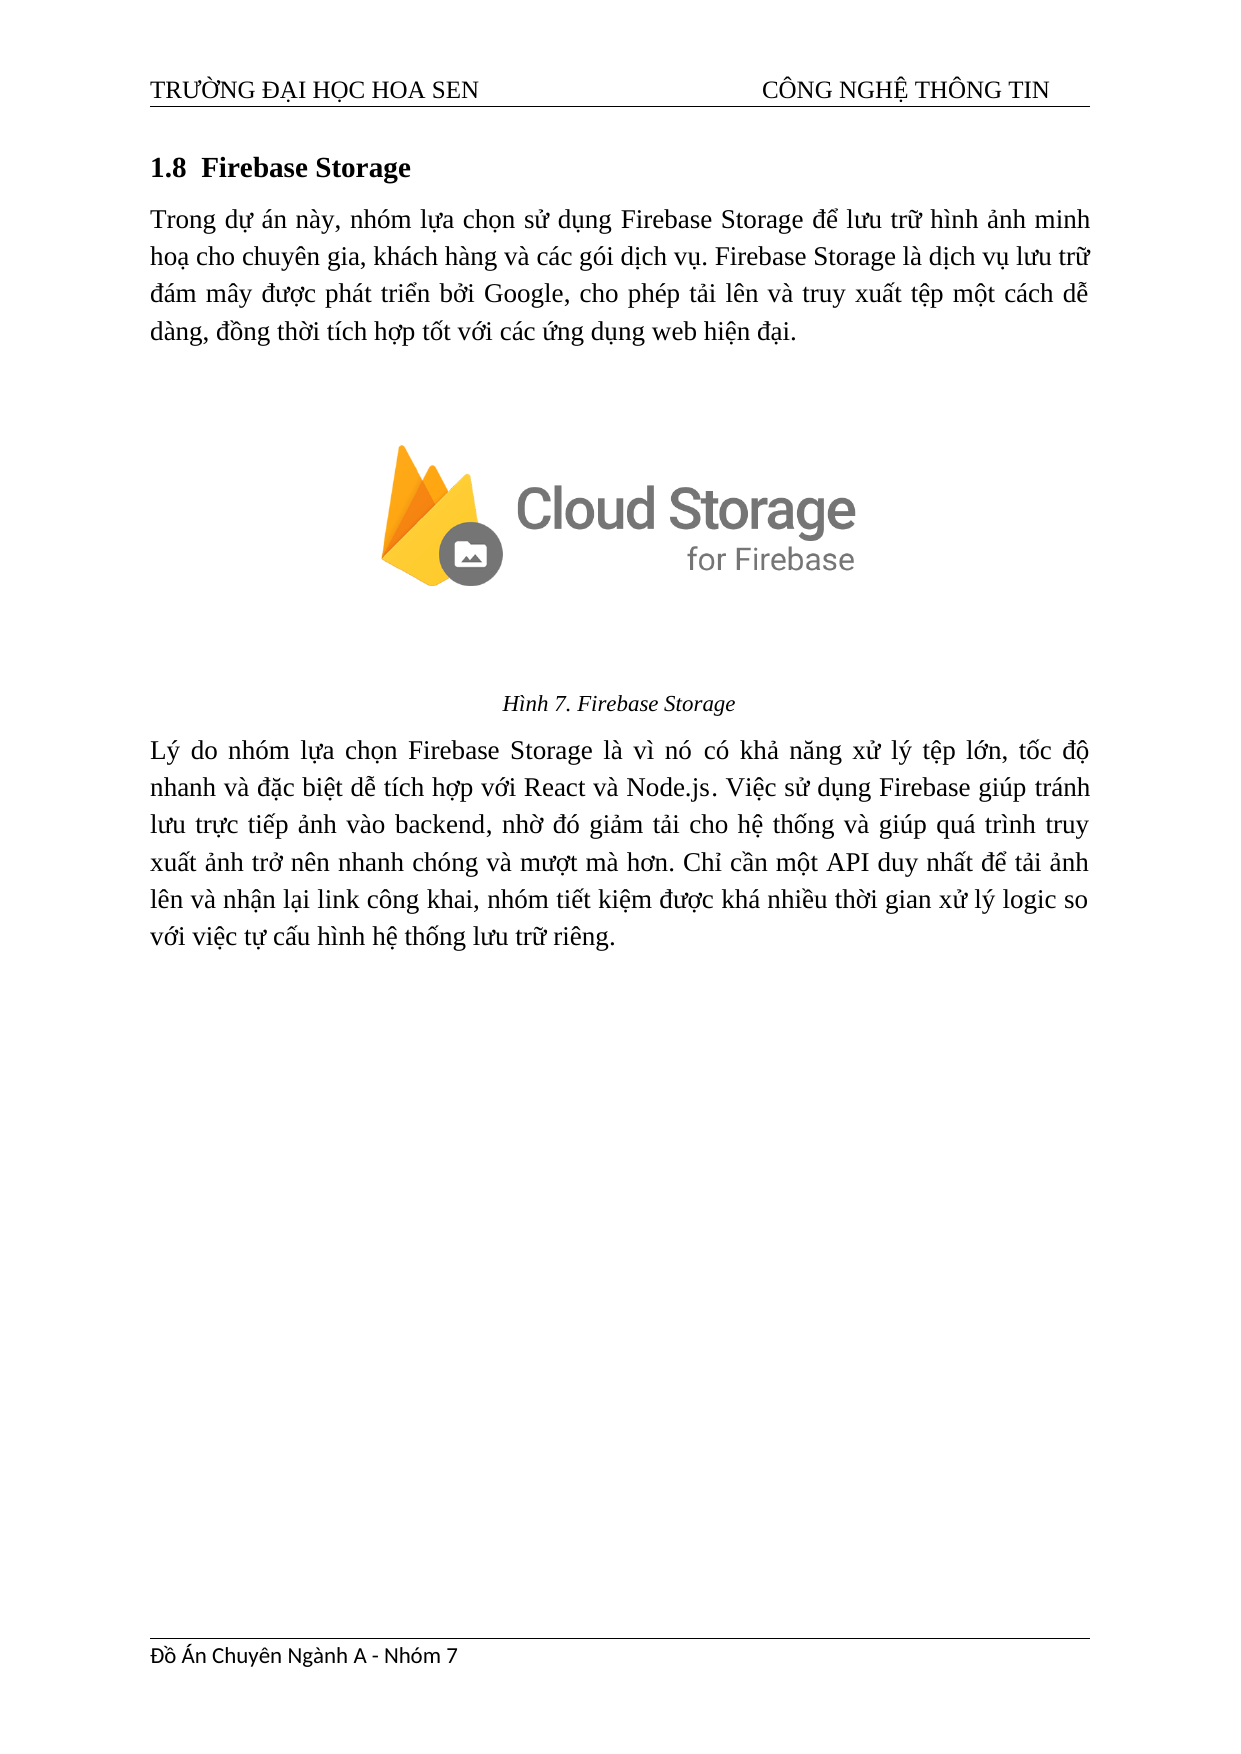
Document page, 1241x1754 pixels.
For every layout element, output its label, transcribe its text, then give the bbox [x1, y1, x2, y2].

text Trong dự án này, nhóm lựa chọn sử dụng Firebase Storage để lưu trữ hình ảnh minh hoạ cho chuyên gia, khách hàng và các gói dịch vụ. Firebase Storage là dịch vụ lưu trữ đám mây được phát triển bởi Google, cho phép tải lên và truy xuất tệp một cách dễ dàng, đồng thời tích hợp tốt với các ứng dụng web hiện đại. [150, 203, 1090, 346]
text Lý do nhóm lựa chọn Firebase Storage là vì nó có khả năng xử lý tệp lớn, tốc độ nhanh và đặc biệt dễ tích hợp với React và Node.js. Việc sử dụng Firebase giúp tránh lưu trực tiếp ảnh vào backend, nhờ đó giảm tải cho hệ thống và giúp quá trình truy xuất ảnh trở nên nhanh chóng và mượt mà hơn. Chỉ cần một API duy nhất để tải ảnh lên và nhận lại link công khai, nhóm tiết kiệm được khá nhiều thời gian xử lý logic so với việc tự cấu hình hệ thống lưu trữ riêng. [150, 734, 1090, 952]
subtitle Firebase Storage [150, 150, 1090, 183]
text Hình 7. Firebase Storage [150, 690, 1090, 716]
picture [282, 364, 958, 672]
